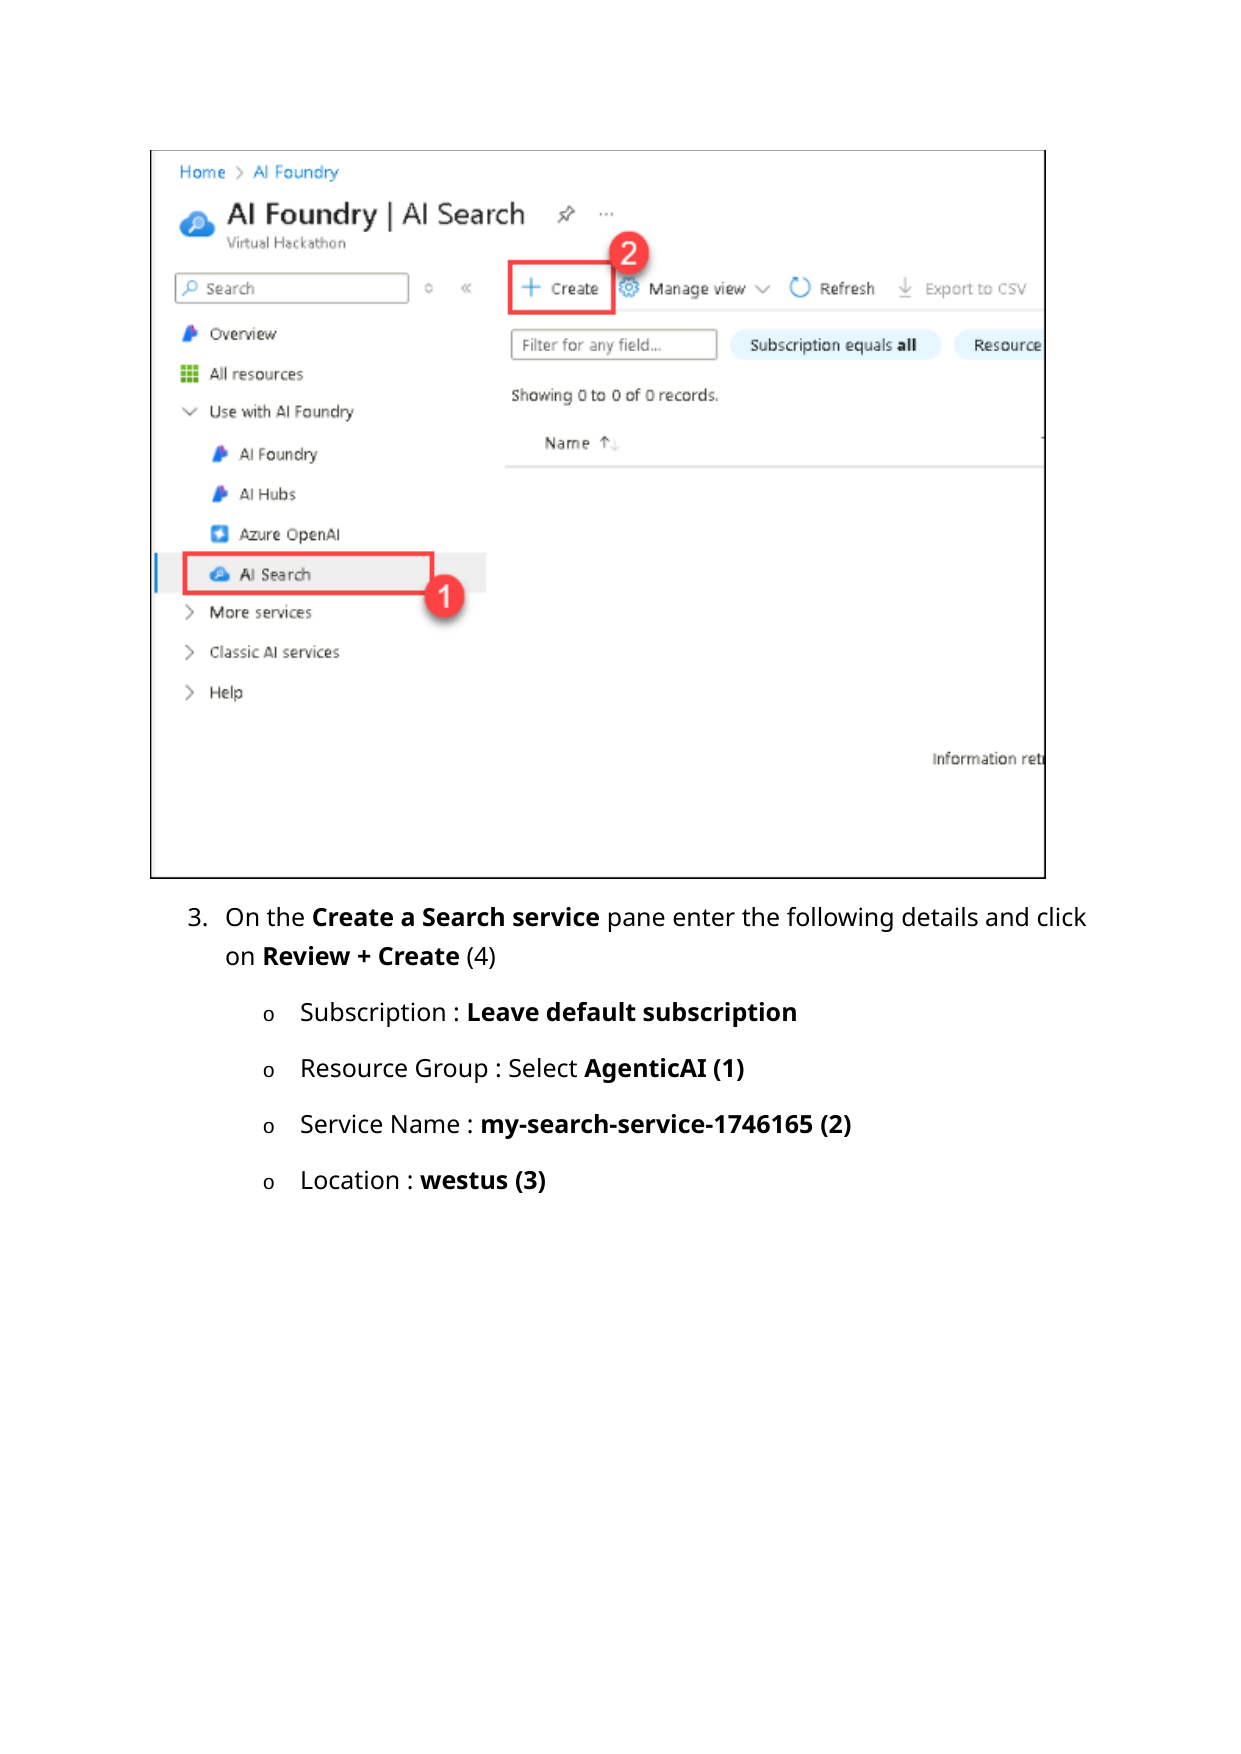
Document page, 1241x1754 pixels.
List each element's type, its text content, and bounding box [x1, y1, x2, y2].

list Location : westus (3) [262, 1162, 1090, 1196]
list Resource Group : Select AgenticAI (1) [262, 1051, 1090, 1085]
list Service Name : my-search-service-1746165 (2) [262, 1107, 1090, 1141]
list On the Create a Search service pane enter the following details and click on Review + Create (4) [187, 900, 1090, 973]
list Subscription : Leave default subscription [262, 995, 1090, 1029]
picture [150, 150, 1046, 879]
